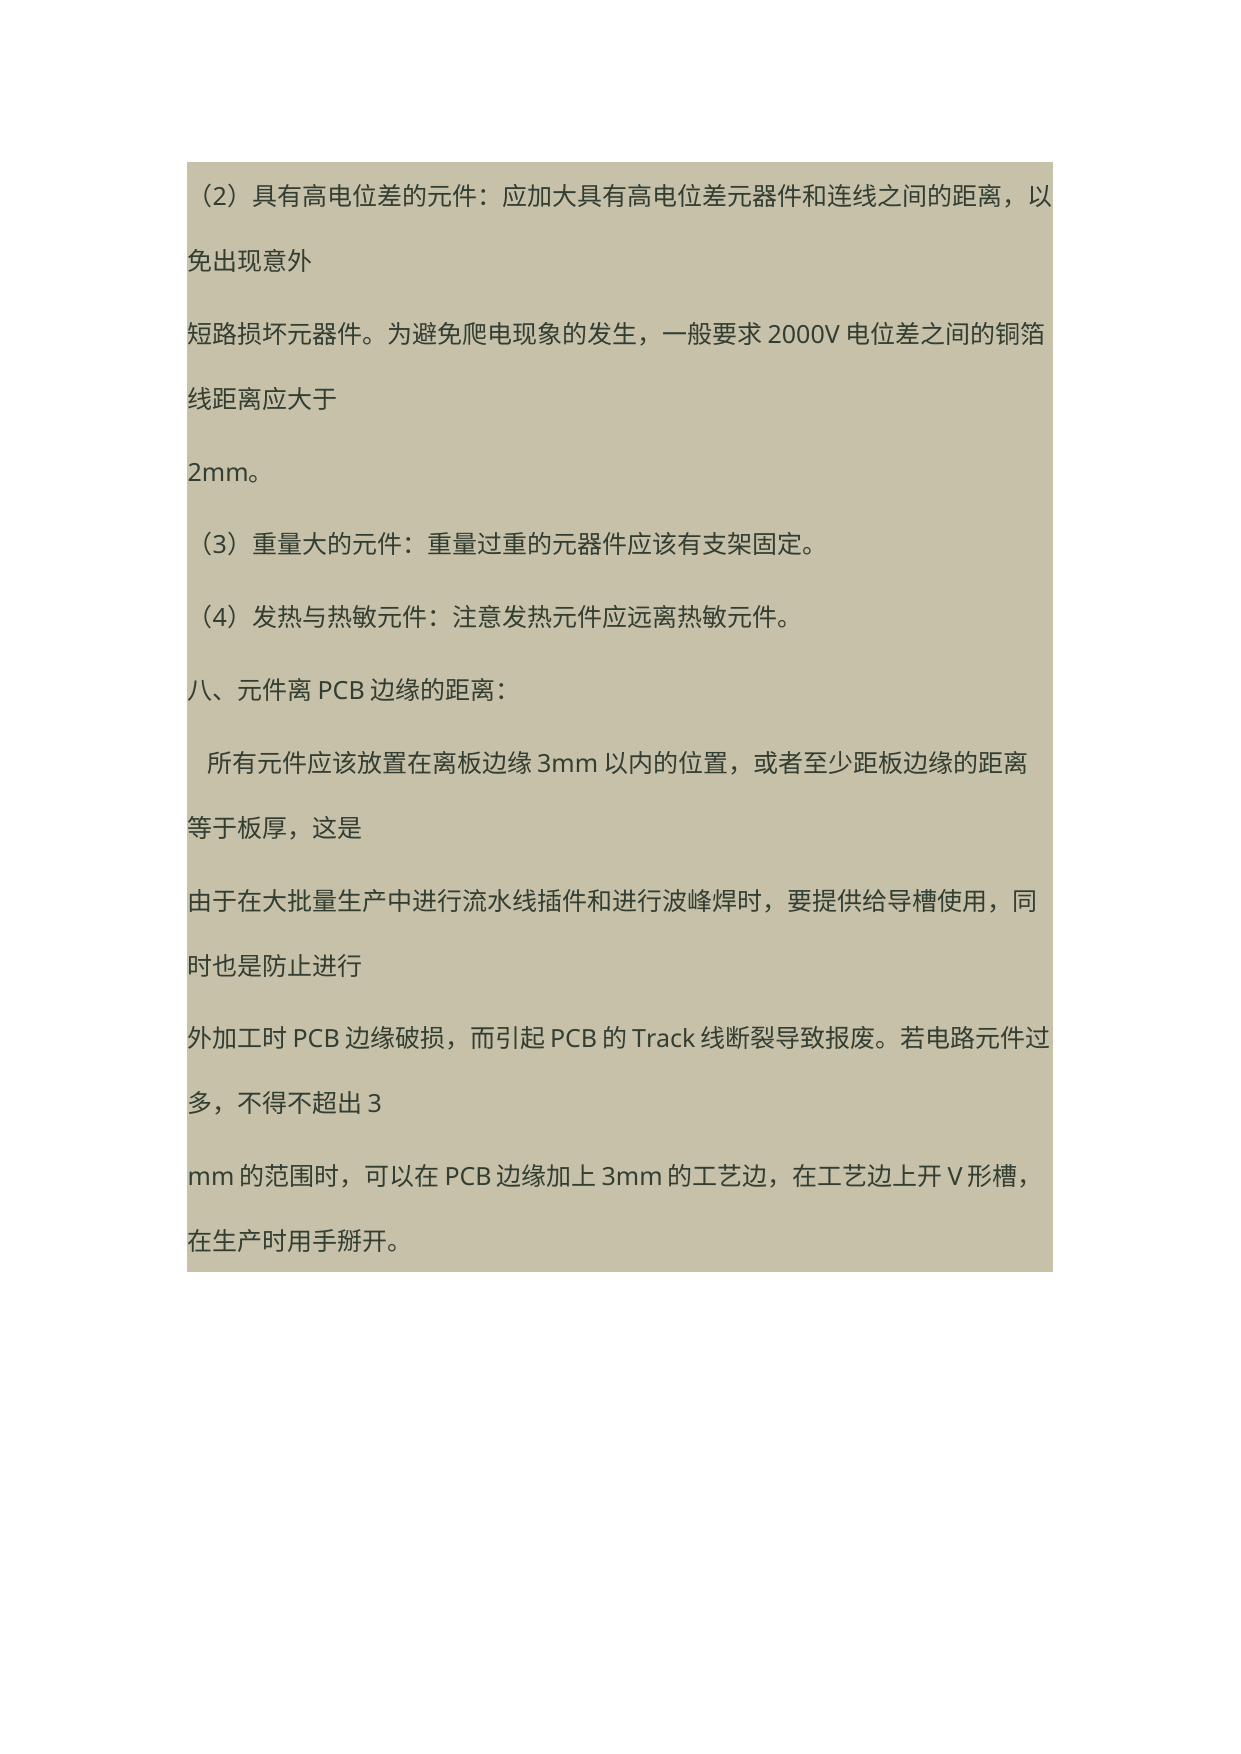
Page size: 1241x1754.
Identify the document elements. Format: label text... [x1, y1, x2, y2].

text （2）具有高电位差的元件：应加大具有高电位差元器件和连线之间的距离，以免出现意外 [187, 162, 1053, 292]
text 由于在大批量生产中进行流水线插件和进行波峰焊时，要提供给导槽使用，同时也是防止进行 [187, 867, 1053, 997]
text mm的范围时，可以在PCB边缘加上3mm的工艺边，在工艺边上开V形槽，在生产时用手掰开。 [187, 1142, 1053, 1272]
text （4）发热与热敏元件：注意发热元件应远离热敏元件。 [187, 583, 1053, 648]
text （3）重量大的元件：重量过重的元器件应该有支架固定。 [187, 510, 1053, 575]
text 所有元件应该放置在离板边缘3mm以内的位置，或者至少距板边缘的距离等于板厚，这是 [187, 729, 1053, 859]
text 短路损坏元器件。为避免爬电现象的发生，一般要求2000V电位差之间的铜箔线距离应大于 [187, 300, 1053, 430]
text 八、元件离PCB边缘的距离： [187, 656, 1053, 721]
text 2mm。 [187, 438, 1053, 503]
text 外加工时PCB边缘破损，而引起PCB的Track线断裂导致报废。若电路元件过多，不得不超出3 [187, 1004, 1053, 1134]
